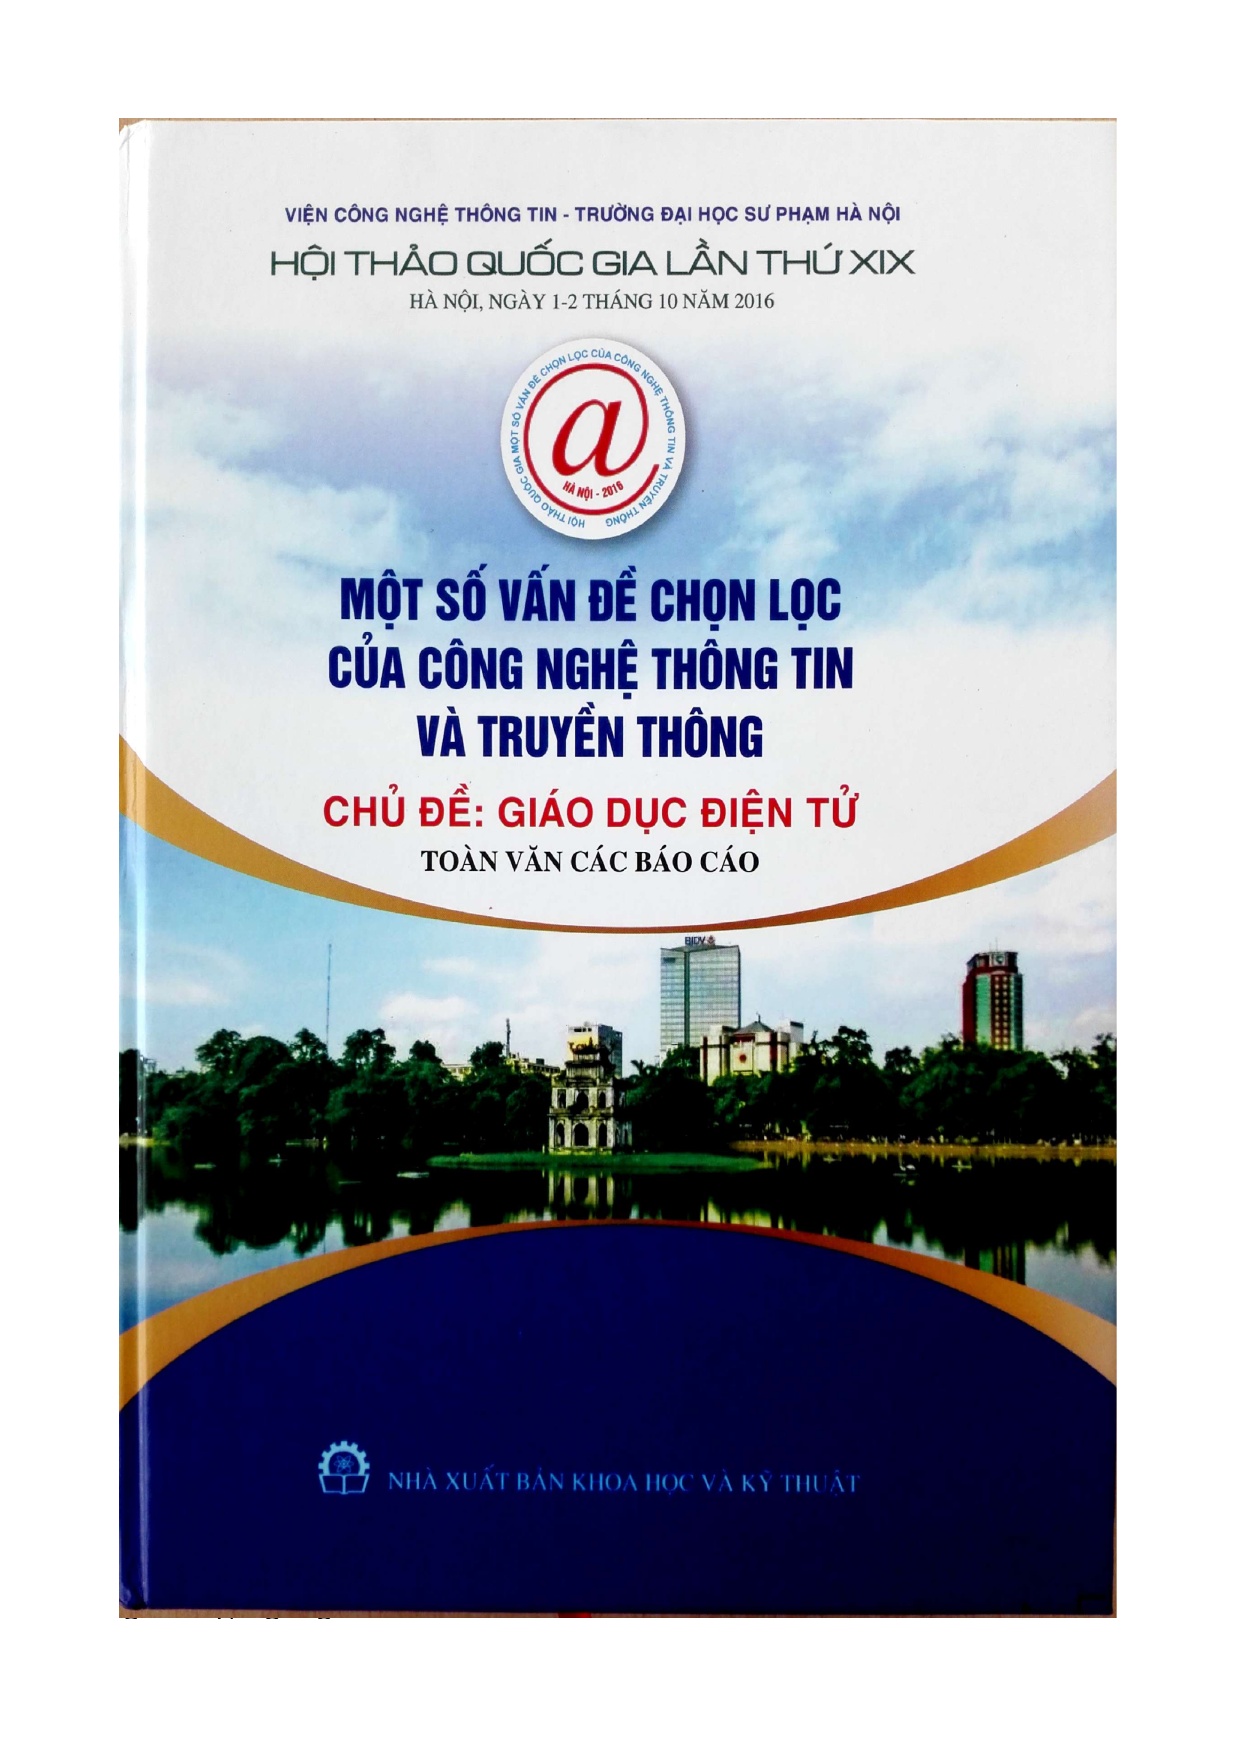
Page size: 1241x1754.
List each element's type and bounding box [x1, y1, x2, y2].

picture [118, 118, 1117, 1619]
